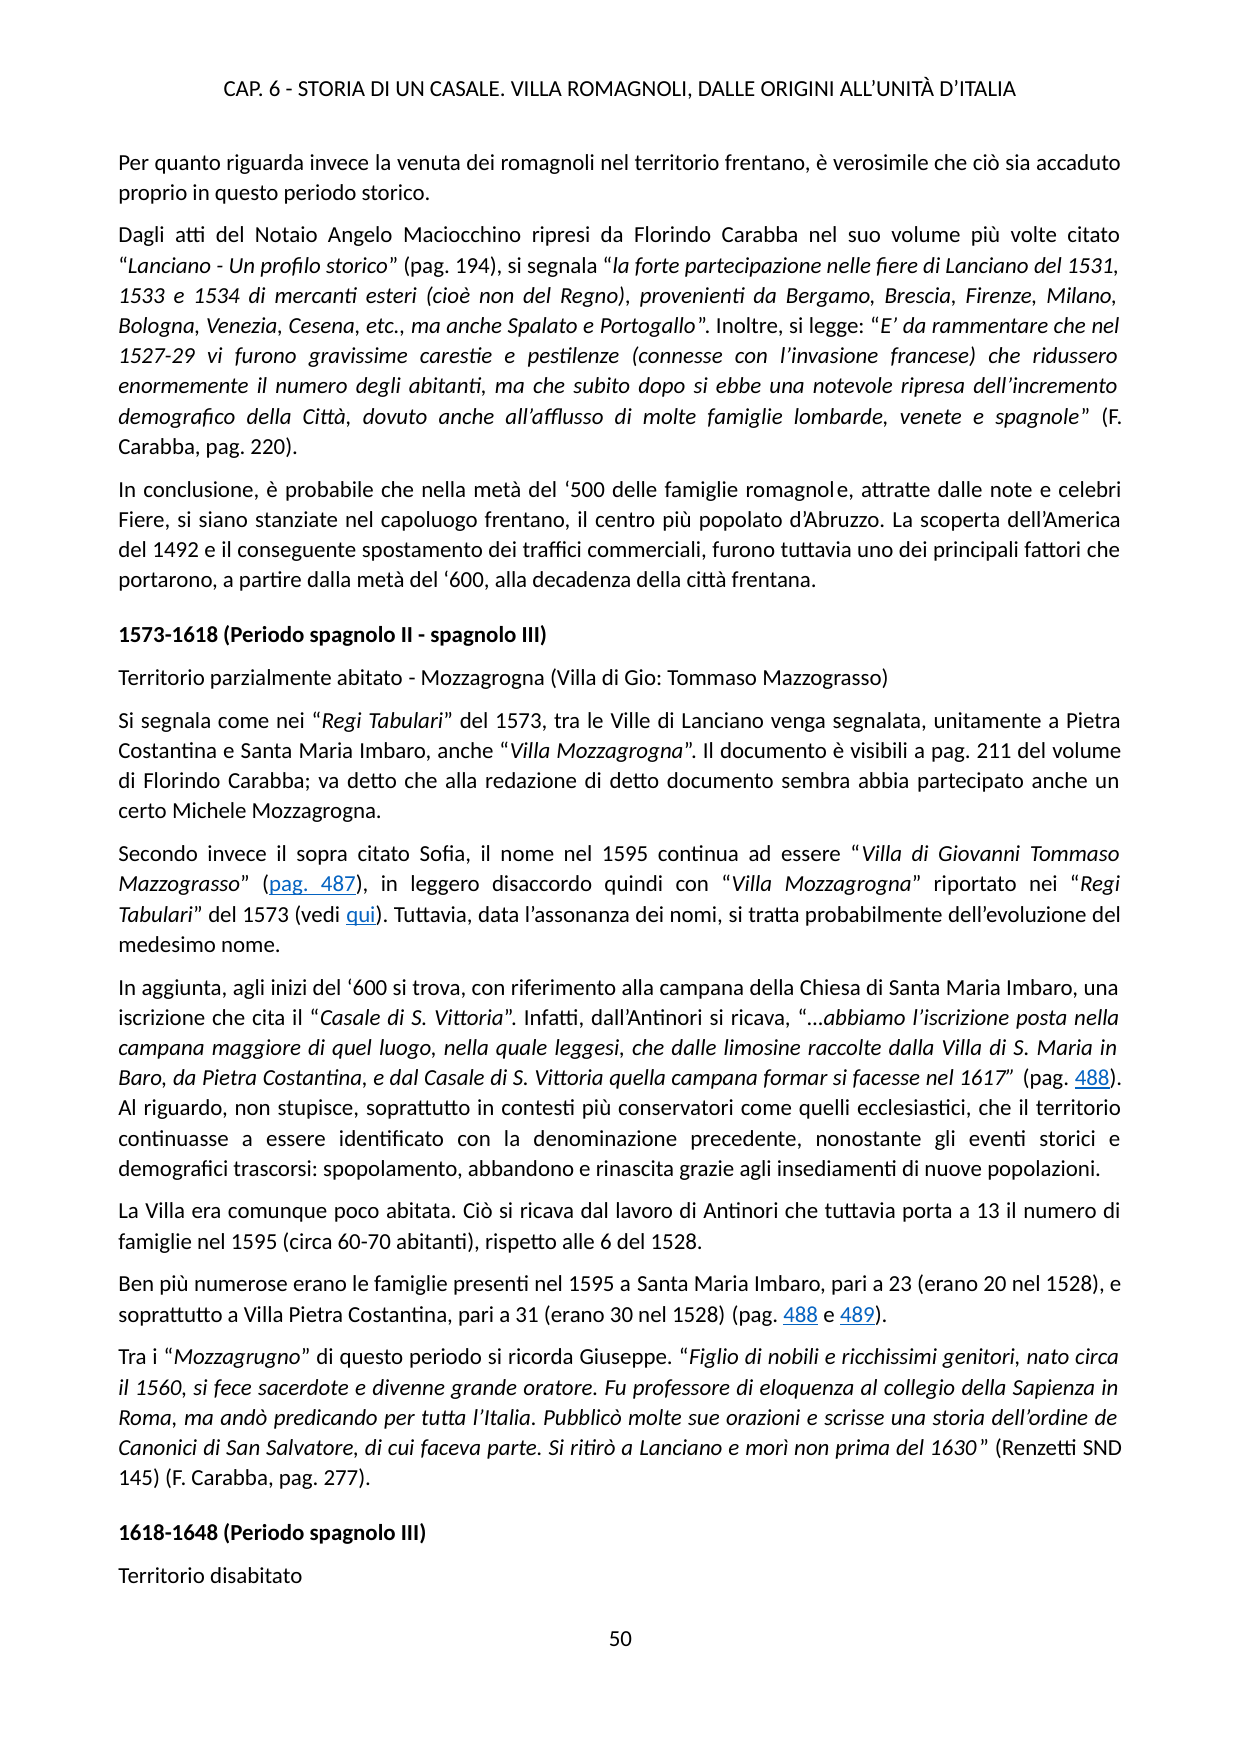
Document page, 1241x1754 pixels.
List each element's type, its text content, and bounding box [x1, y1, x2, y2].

text 1618-1648 (Periodo spagnolo III) [118, 1518, 1122, 1546]
text Ben più numerose erano le famiglie presenti nel 1595 a Santa Maria Imbaro, pari a 23 (erano 20 nel 1528), e soprattutto a Villa Pietra Costantina, pari a 31 (erano 30 nel 1528) (pag. 488 e 489). [118, 1269, 1122, 1328]
text Dagli atti del Notaio Angelo Maciocchino ripresi da Florindo Carabba nel suo volume più volte citato “Lanciano - Un profilo storico” (pag. 194), si segnala “la forte partecipazione nelle fiere di Lanciano del 1531, 1533 e 1534 di mercanti esteri (cioè non del Regno), provenienti da Bergamo, Brescia, Firenze, Milano, Bologna, Venezia, Cesena, etc., ma anche Spalato e Portogallo”. Inoltre, si legge: “E’ da rammentare che nel 1527-29 vi furono gravissime carestie e pestilenze (connesse con l’invasione francese) che ridussero enormemente il numero degli abitanti, ma che subito dopo si ebbe una notevole ripresa dell’incremento demografico della Città, dovuto anche all’afflusso di molte famiglie lombarde, venete e spagnole” (F. Carabba, pag. 220). [118, 221, 1122, 460]
text 1573-1618 (Periodo spagnolo II - spagnolo III) [118, 621, 1122, 648]
text Tra i “Mozzagrugno” di questo periodo si ricorda Giuseppe. “Figlio di nobili e ricchissimi genitori, nato circa il 1560, si fece sacerdote e divenne grande oratore. Fu professore di eloquenza al collegio della Sapienza in Roma, ma andò predicando per tutta l’Italia. Pubblicò molte sue orazioni e scrisse una storia dell’ordine de Canonici di San Salvatore, di cui faceva parte. Si ritirò a Lanciano e morì non prima del 1630” (Renzetti SND 145) (F. Carabba, pag. 277). [118, 1342, 1122, 1491]
text In conclusione, è probabile che nella metà del ‘500 delle famiglie romagnole, attratte dalle note e celebri Fiere, si siano stanziate nel capoluogo frentano, il centro più popolato d’Abruzzo. La scoperta dell’America del 1492 e il conseguente spostamento dei traffici commerciali, furono tuttavia uno dei principali fattori che portarono, a partire dalla metà del ‘600, alla decadenza della città frentana. [118, 475, 1122, 593]
text Territorio disabitato [118, 1561, 1122, 1589]
text Si segnala come nei “Regi Tabulari” del 1573, tra le Ville di Lanciano venga segnalata, unitamente a Pietra Costantina e Santa Maria Imbaro, anche “Villa Mozzagrogna”. Il documento è visibili a pag. 211 del volume di Florindo Carabba; va detto che alla redazione di detto documento sembra abbia partecipato anche un certo Michele Mozzagrogna. [118, 706, 1122, 824]
text Per quanto riguarda invece la venuta dei romagnoli nel territorio frentano, è verosimile che ciò sia accaduto proprio in questo periodo storico. [118, 148, 1122, 206]
text In aggiunta, agli inizi del ‘600 si trova, con riferimento alla campana della Chiesa di Santa Maria Imbaro, una iscrizione che cita il “Casale di S. Vittoria”. Infatti, dall’Antinori si ricava, “…abbiamo l’iscrizione posta nella campana maggiore di quel luogo, nella quale leggesi, che dalle limosine raccolte dalla Villa di S. Maria in Baro, da Pietra Costantina, e dal Casale di S. Vittoria quella campana formar si facesse nel 1617” (pag. 488). Al riguardo, non stupisce, soprattutto in contesti più conservatori come quelli ecclesiastici, che il territorio continuasse a essere identificato con la denominazione precedente, nonostante gli eventi storici e demografici trascorsi: spopolamento, abbandono e rinascita grazie agli insediamenti di nuove popolazioni. [118, 973, 1122, 1182]
text La Villa era comunque poco abitata. Ciò si ricava dal lavoro di Antinori che tuttavia porta a 13 il numero di famiglie nel 1595 (circa 60-70 abitanti), rispetto alle 6 del 1528. [118, 1197, 1122, 1255]
text Territorio parzialmente abitato - Mozzagrogna (Villa di Gio: Tommaso Mazzograsso) [118, 663, 1122, 691]
text Secondo invece il sopra citato Sofia, il nome nel 1595 continua ad essere “Villa di Giovanni Tommaso Mazzograsso” (pag. 487), in leggero disaccordo quindi con “Villa Mozzagrogna” riportato nei “Regi Tabulari” del 1573 (vedi qui). Tuttavia, data l’assonanza dei nomi, si tratta probabilmente dell’evoluzione del medesimo nome. [118, 839, 1122, 958]
